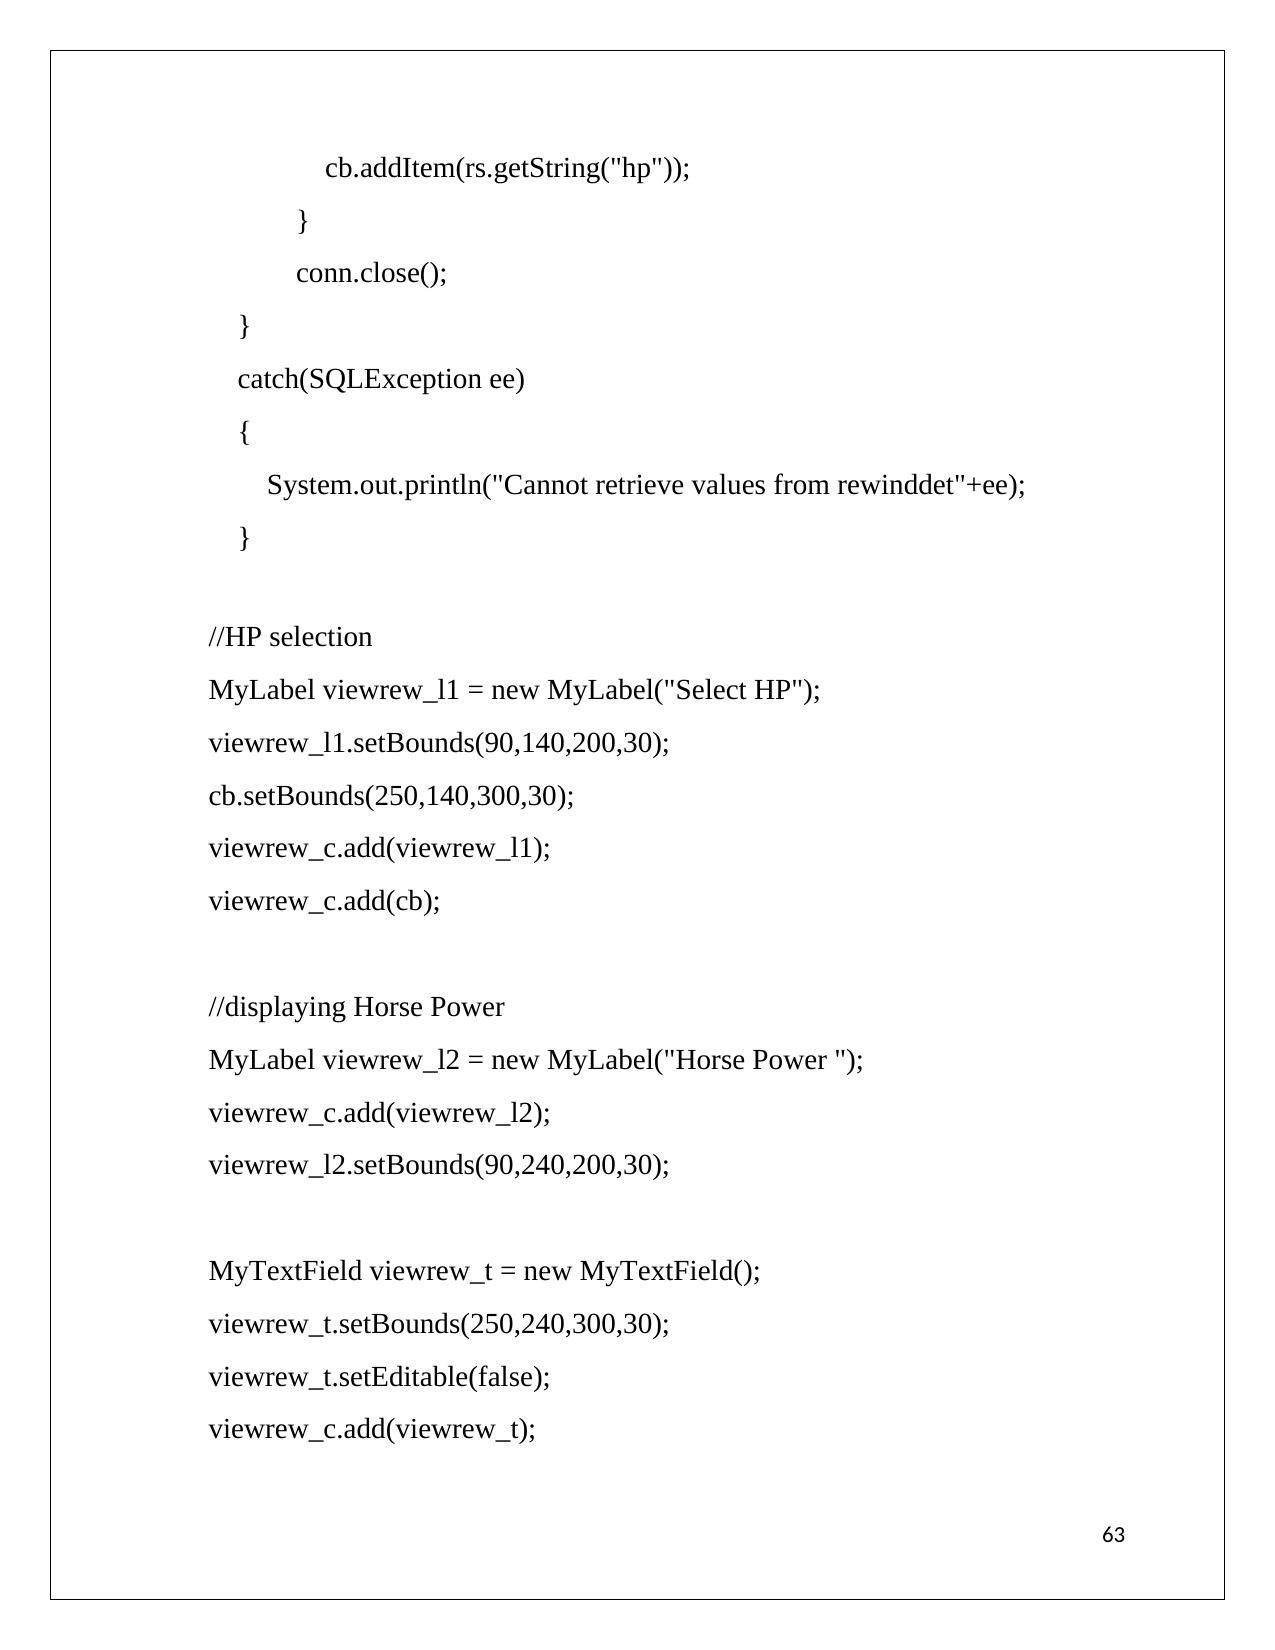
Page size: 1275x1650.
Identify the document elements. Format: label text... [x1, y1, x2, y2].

text } [150, 520, 1125, 553]
text cb.setBounds(250,140,300,30); [150, 778, 1125, 811]
text viewrew_c.add(cb); [150, 883, 1125, 917]
text viewrew_c.add(viewrew_l1); [150, 831, 1125, 864]
text MyLabel viewrew_l2 = new MyLabel("Horse Power "); [150, 1042, 1125, 1075]
text //displaying Horse Power [150, 989, 1125, 1023]
text MyTextField viewrew_t = new MyTextField(); [150, 1253, 1125, 1287]
text System.out.println("Cannot retrieve values from rewinddet"+ee); [150, 467, 1125, 500]
text viewrew_l1.setBounds(90,140,200,30); [150, 725, 1125, 758]
text catch(SQLException ee) [150, 361, 1125, 395]
text viewrew_c.add(viewrew_t); [150, 1412, 1125, 1445]
text viewrew_c.add(viewrew_l2); [150, 1095, 1125, 1128]
text viewrew_t.setEditable(false); [150, 1359, 1125, 1392]
text //HP selection [150, 619, 1125, 653]
text conn.close(); [150, 256, 1125, 289]
text { [150, 414, 1125, 448]
text viewrew_l2.setBounds(90,240,200,30); [150, 1147, 1125, 1181]
text viewrew_t.setBounds(250,240,300,30); [150, 1306, 1125, 1339]
text cb.addItem(rs.getString("hp")); [150, 150, 1125, 183]
text MyLabel viewrew_l1 = new MyLabel("Select HP"); [150, 672, 1125, 706]
text } [150, 308, 1125, 342]
text } [150, 203, 1125, 236]
